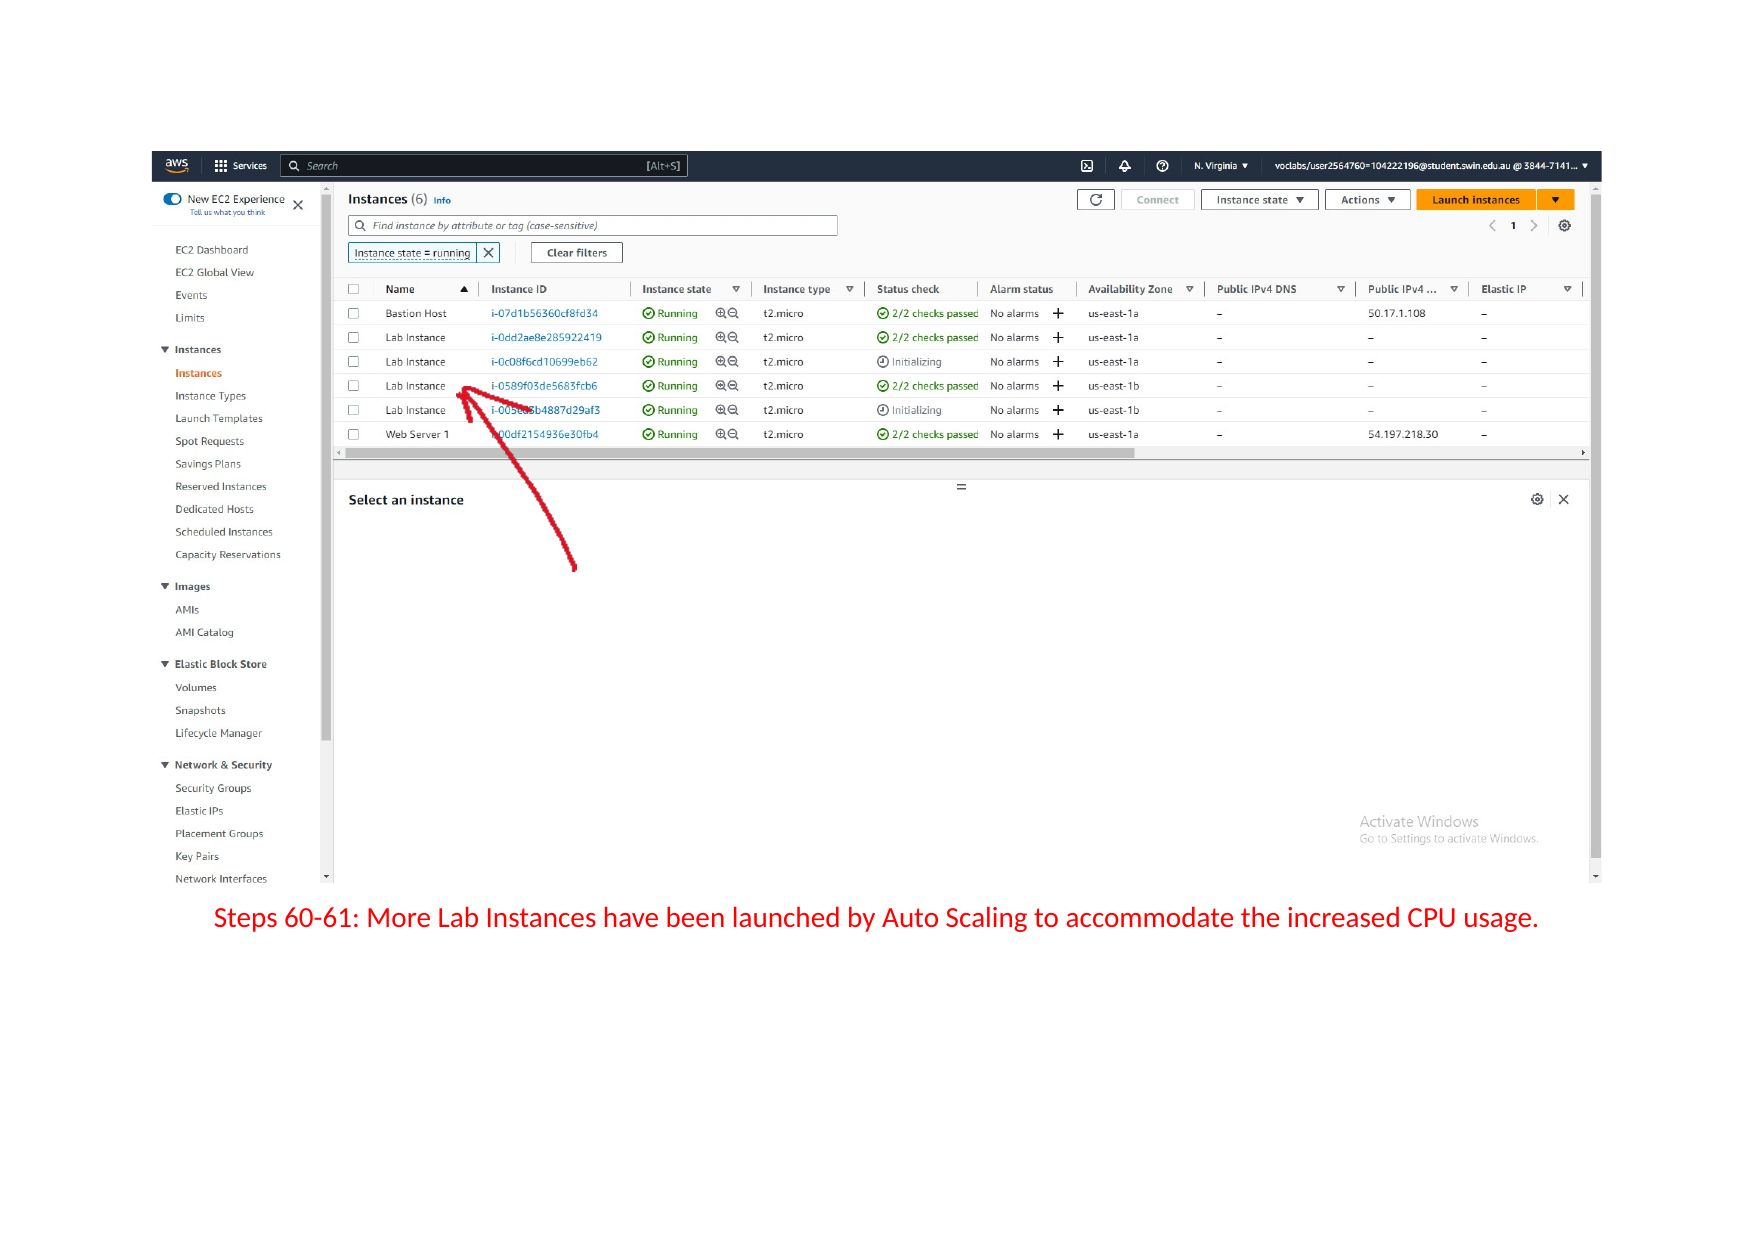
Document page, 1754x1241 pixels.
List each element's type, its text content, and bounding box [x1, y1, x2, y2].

text Steps 60-61: More Lab Instances have been launched by Auto Scaling to accommodate the increased CPU usage. [152, 899, 1602, 935]
picture [151, 151, 1602, 883]
